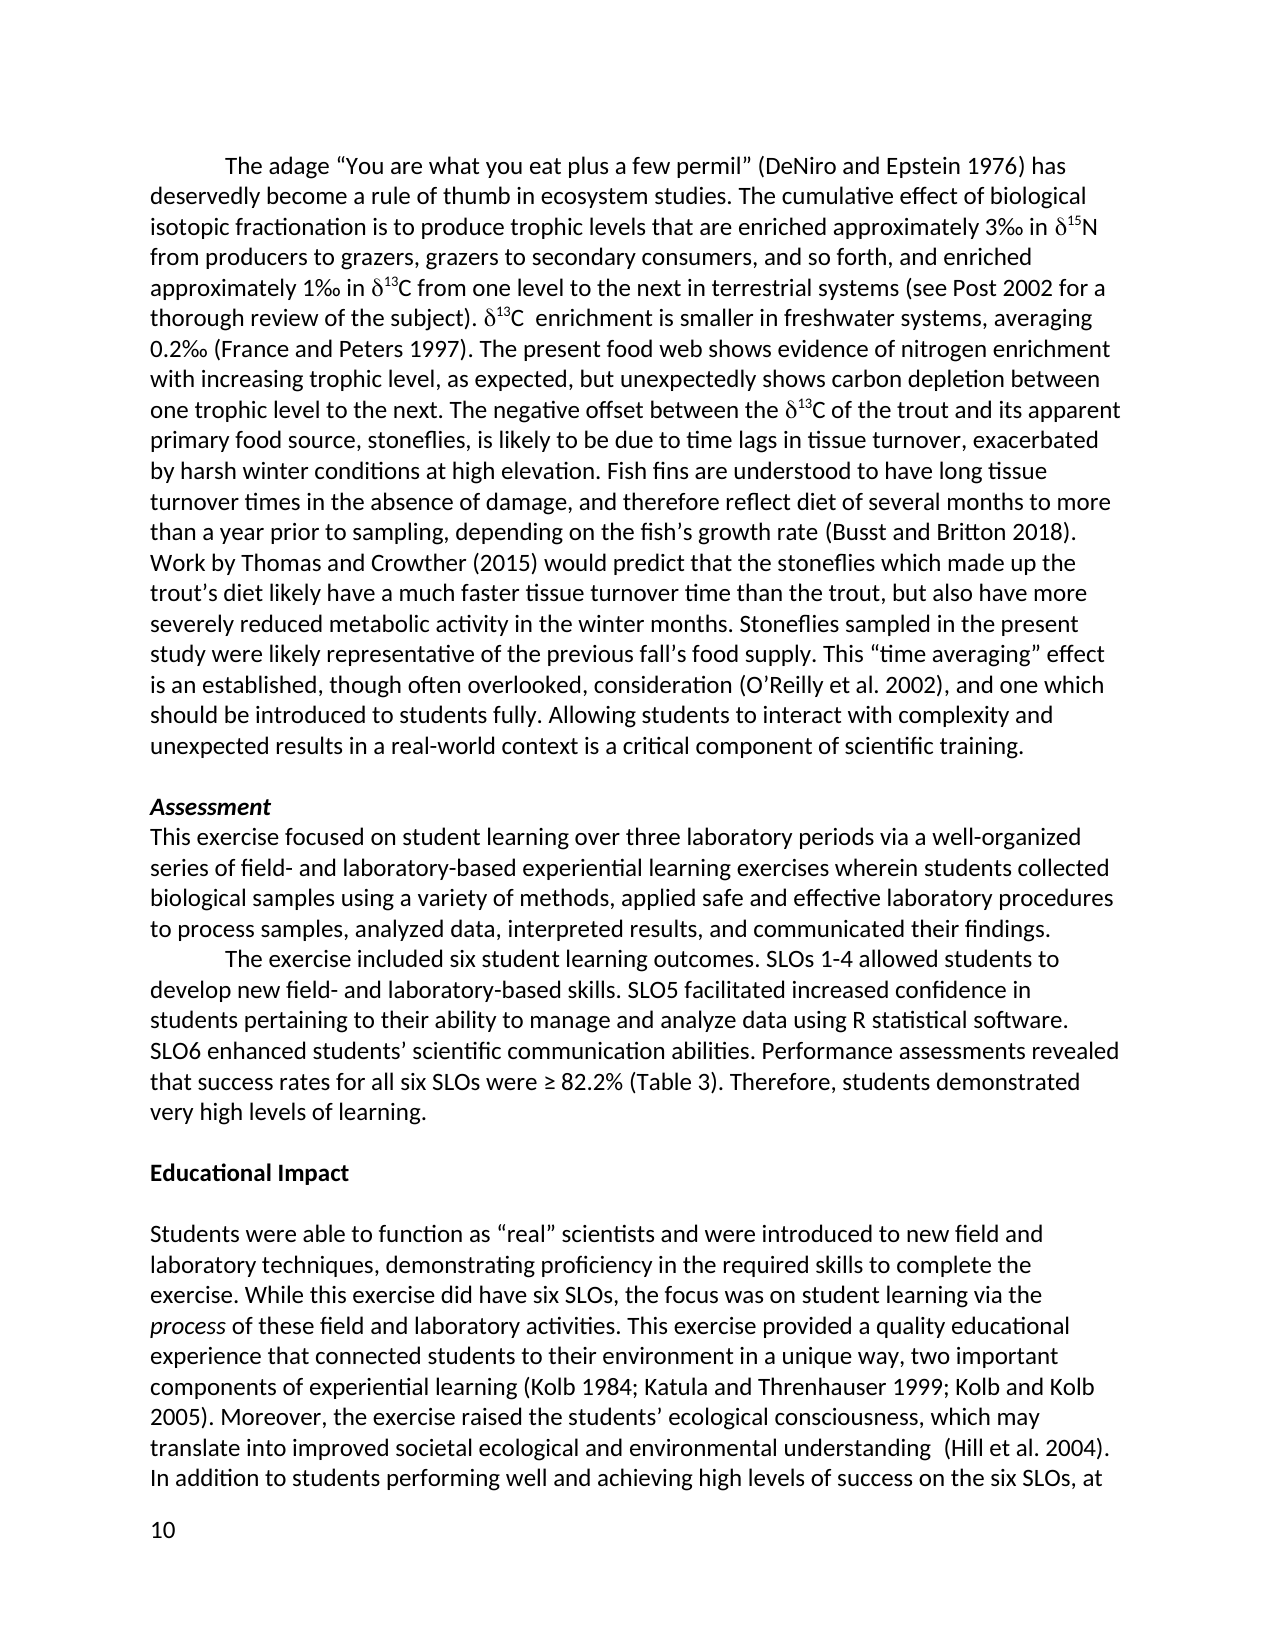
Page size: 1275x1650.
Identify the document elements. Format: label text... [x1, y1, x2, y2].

text Educational Impact [150, 1157, 1125, 1188]
text The adage “You are what you eat plus a few permil” (DeNiro and Epstein 1976) has deservedly become a rule of thumb in ecosystem studies. The cumulative effect of biological isotopic fractionation is to produce trophic levels that are enriched approximately 3‰ in 15N from producers to grazers, grazers to secondary consumers, and so forth, and enriched approximately 1‰ in 13C from one level to the next in terrestrial systems (see Post 2002 for a thorough review of the subject). 13C enrichment is smaller in freshwater systems, averaging 0.2‰ (France and Peters 1997). The present food web shows evidence of nitrogen enrichment with increasing trophic level, as expected, but unexpectedly shows carbon depletion between one trophic level to the next. The negative offset between the 13C of the trout and its apparent primary food source, stoneflies, is likely to be due to time lags in tissue turnover, exacerbated by harsh winter conditions at high elevation. Fish fins are understood to have long tissue turnover times in the absence of damage, and therefore reflect diet of several months to more than a year prior to sampling, depending on the fish’s growth rate (Busst and Britton 2018). Work by Thomas and Crowther (2015) would predict that the stoneflies which made up the trout’s diet likely have a much faster tissue turnover time than the trout, but also have more severely reduced metabolic activity in the winter months. Stoneflies sampled in the present study were likely representative of the previous fall’s food supply. This “time averaging” effect is an established, though often overlooked, consideration (O’Reilly et al. 2002), and one which should be introduced to students fully. Allowing students to interact with complexity and unexpected results in a real-world context is a critical component of scientific training. [150, 150, 1125, 760]
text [150, 1218, 1125, 1493]
text Assessment [150, 791, 1125, 821]
text This exercise focused on student learning over three laboratory periods via a well-organized series of field- and laboratory-based experiential learning exercises wherein students collected biological samples using a variety of methods, applied safe and effective laboratory procedures to process samples, analyzed data, interpreted results, and communicated their findings. [150, 821, 1125, 943]
text The exercise included six student learning outcomes. SLOs 1-4 allowed students to develop new field- and laboratory-based skills. SLO5 facilitated increased confidence in students pertaining to their ability to manage and analyze data using R statistical software. SLO6 enhanced students’ scientific communication abilities. Performance assessments revealed that success rates for all six SLOs were ≥ 82.2% (Table 3). Therefore, students demonstrated very high levels of learning. [150, 943, 1125, 1127]
